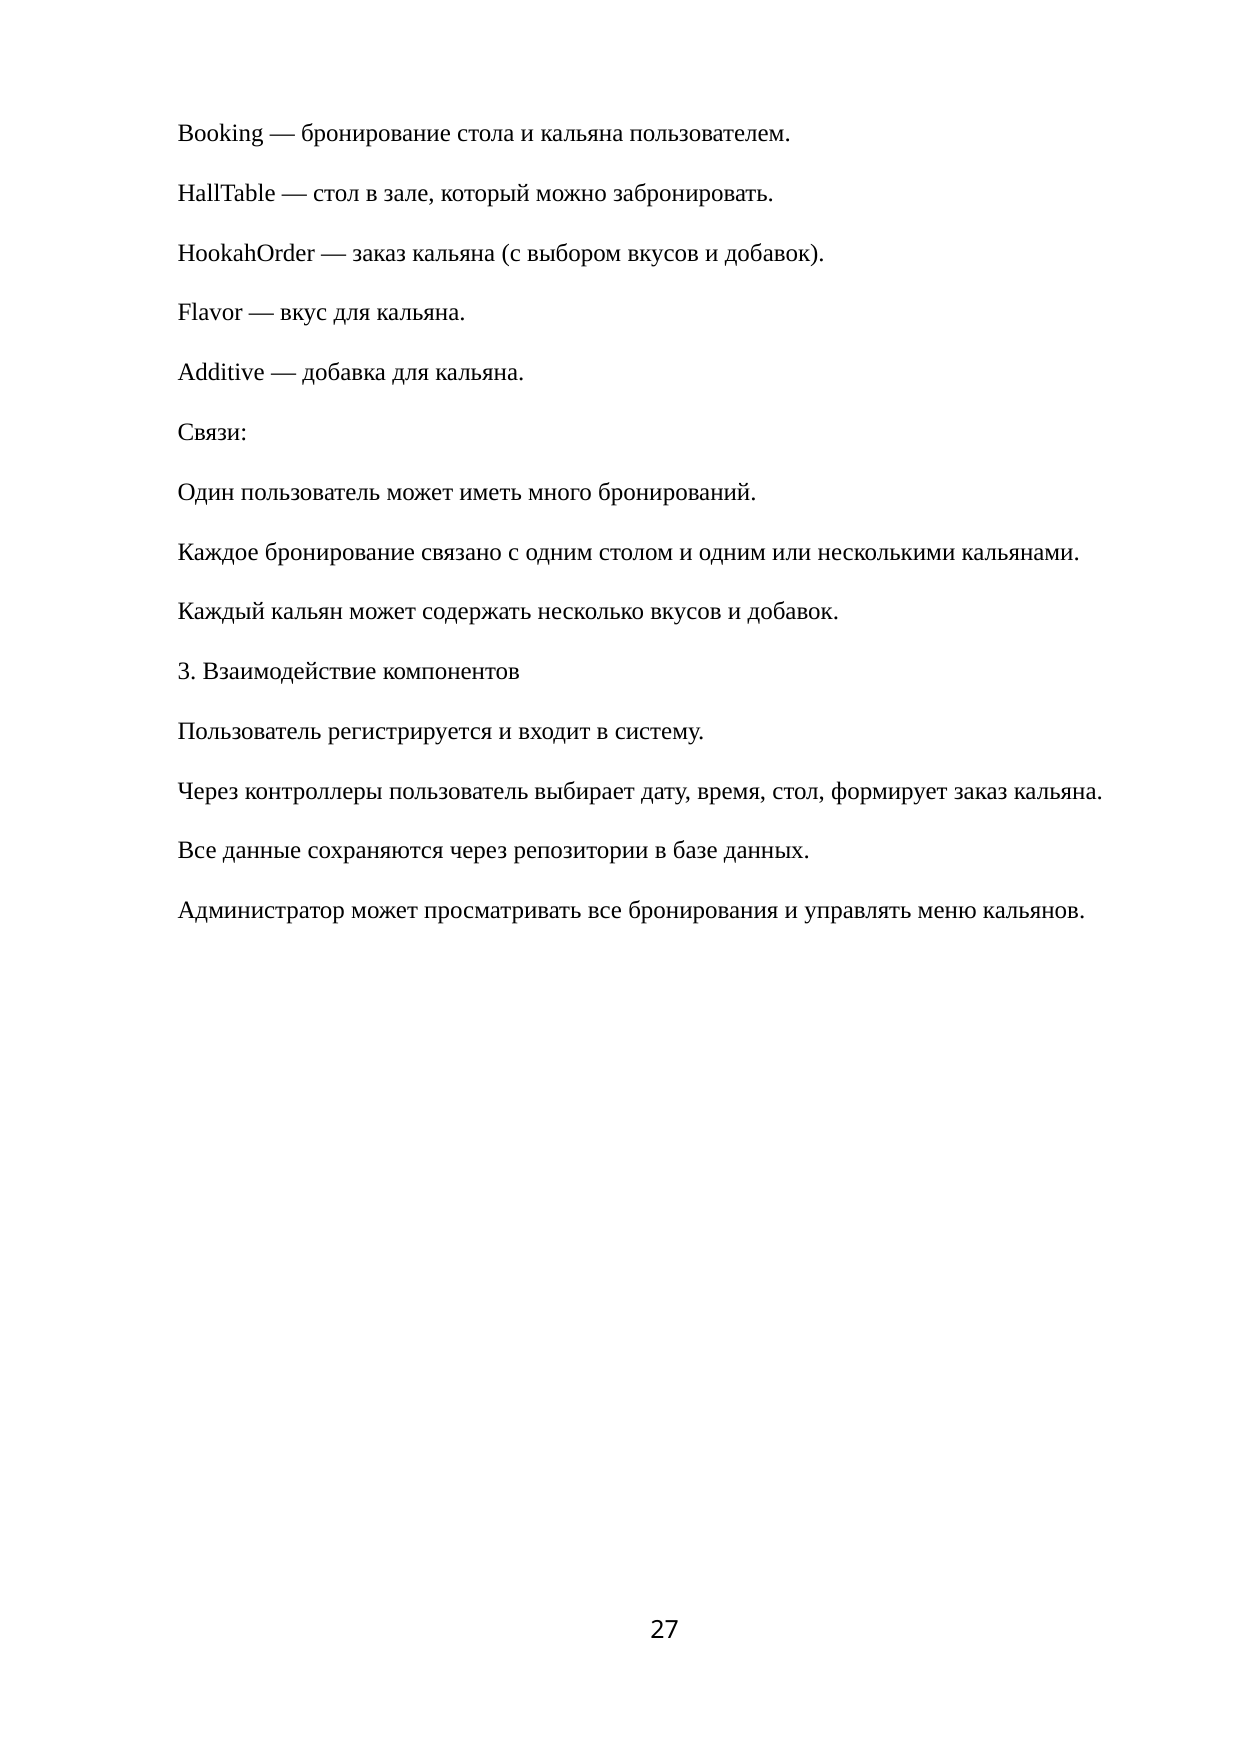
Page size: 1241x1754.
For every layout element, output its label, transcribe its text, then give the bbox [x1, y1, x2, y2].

text Пользователь регистрируется и входит в систему. [177, 716, 1152, 745]
text 3. Взаимодействие компонентов [177, 656, 1152, 685]
text Каждое бронирование связано с одним столом и одним или несколькими кальянами. [177, 537, 1152, 565]
text Каждый кальян может содержать несколько вкусов и добавок. [177, 596, 1152, 625]
text Связи: [177, 417, 1152, 446]
text Flavor — вкус для кальяна. [177, 297, 1152, 326]
text Additive — добавка для кальяна. [177, 357, 1152, 386]
text Через контроллеры пользователь выбирает дату, время, стол, формирует заказ кальяна. [177, 776, 1152, 804]
text Администратор может просматривать все бронирования и управлять меню кальянов. [177, 895, 1152, 924]
text HookahOrder — заказ кальяна (с выбором вкусов и добавок). [177, 238, 1152, 266]
text Booking — бронирование стола и кальяна пользователем. [177, 118, 1152, 147]
text Один пользователь может иметь много бронирований. [177, 477, 1152, 506]
text Все данные сохраняются через репозитории в базе данных. [177, 836, 1152, 864]
text HallTable — стол в зале, который можно забронировать. [177, 178, 1152, 207]
